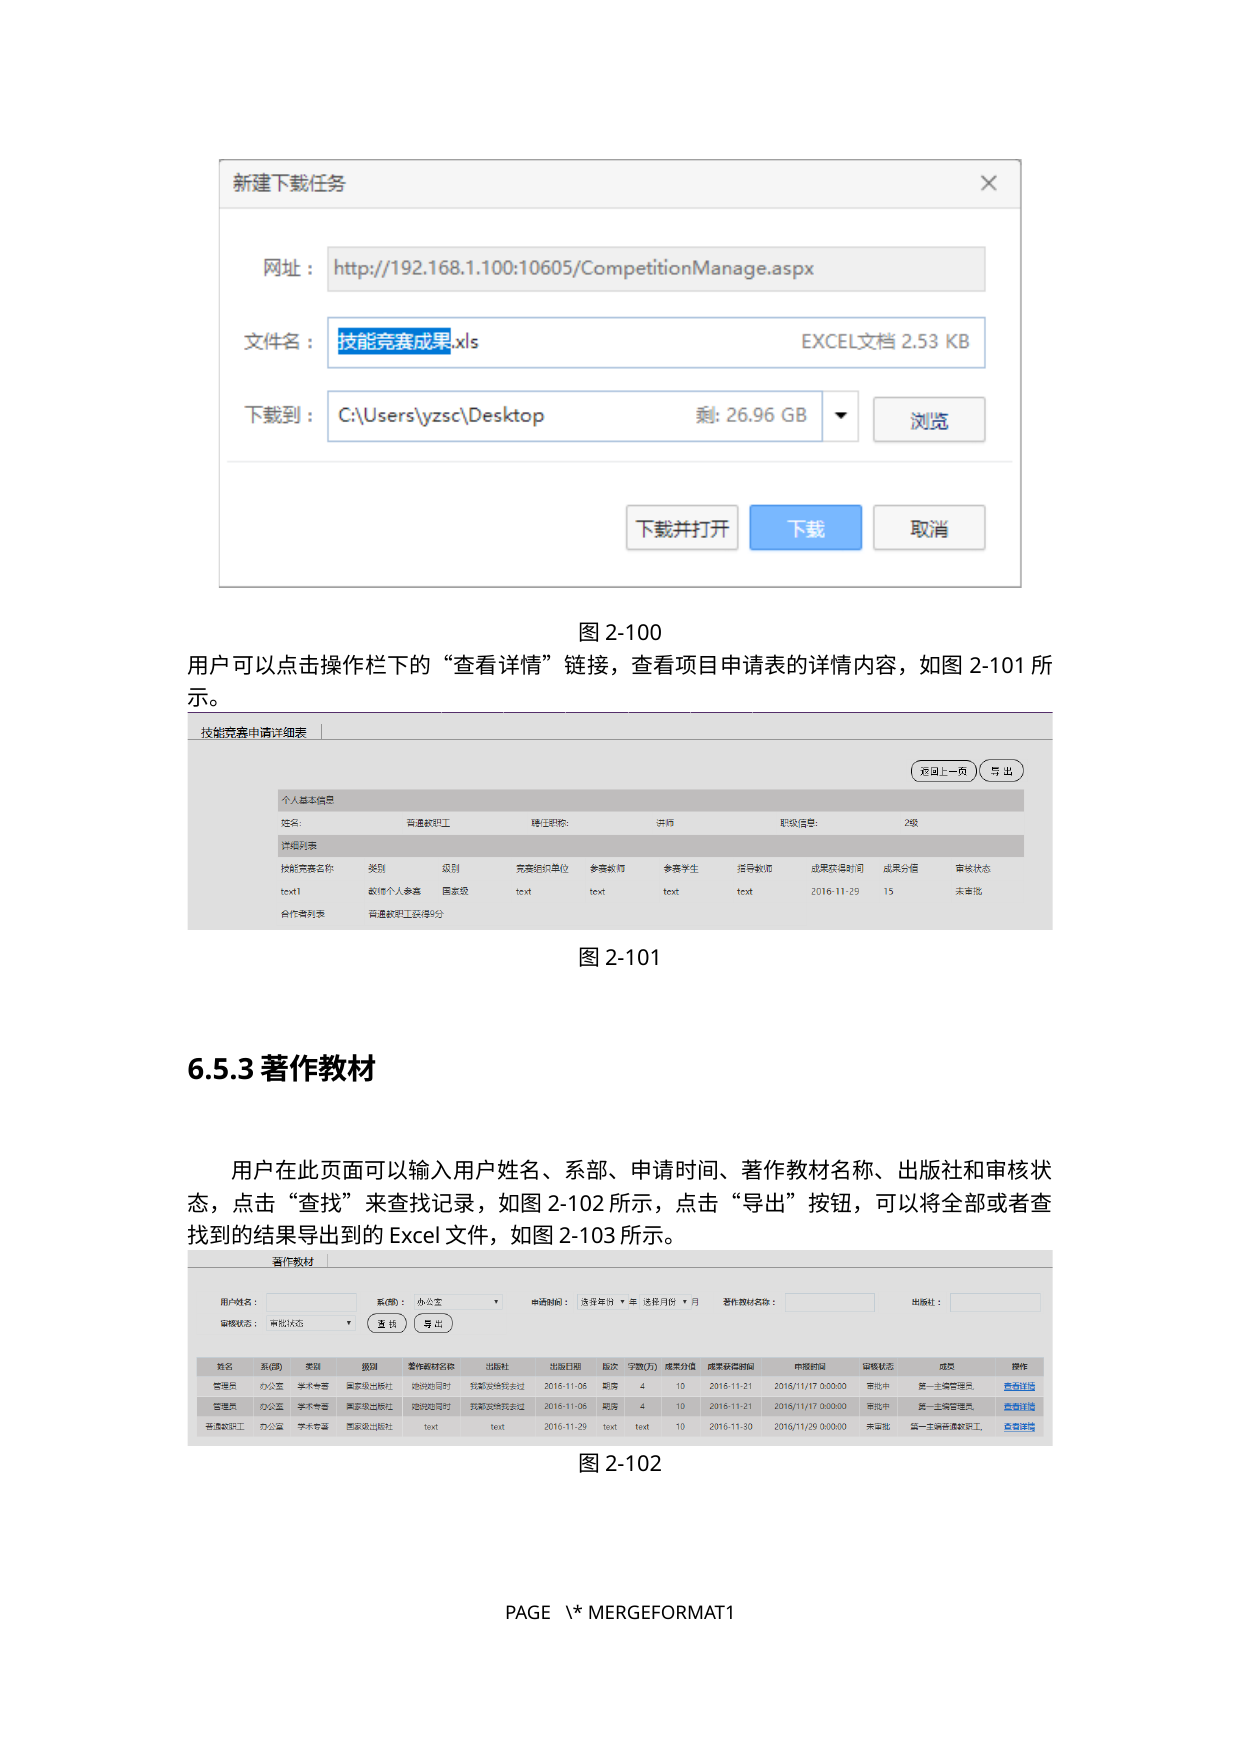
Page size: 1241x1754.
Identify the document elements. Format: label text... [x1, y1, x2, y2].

text 图2-102 [187, 1446, 1053, 1478]
text 图2-100 [187, 615, 1053, 647]
picture [187, 712, 1053, 930]
picture [187, 1250, 1053, 1446]
text 用户可以点击操作栏下的“查看详情”链接，查看项目申请表的详情内容，如图2-101所示。 [187, 647, 1053, 712]
text 用户在此页面可以输入用户姓名、系部、申请时间、著作教材名称、出版社和审核状态，点击“查找”来查找记录，如图2-102所示，点击“导出”按钮，可以将全部或者查找到的结果导出到的Excel文件，如图2-103所示。 [187, 1153, 1053, 1250]
picture [218, 159, 1022, 588]
subtitle 6.5.3著作教材 [187, 1034, 1053, 1099]
text 图2-101 [187, 940, 1053, 972]
